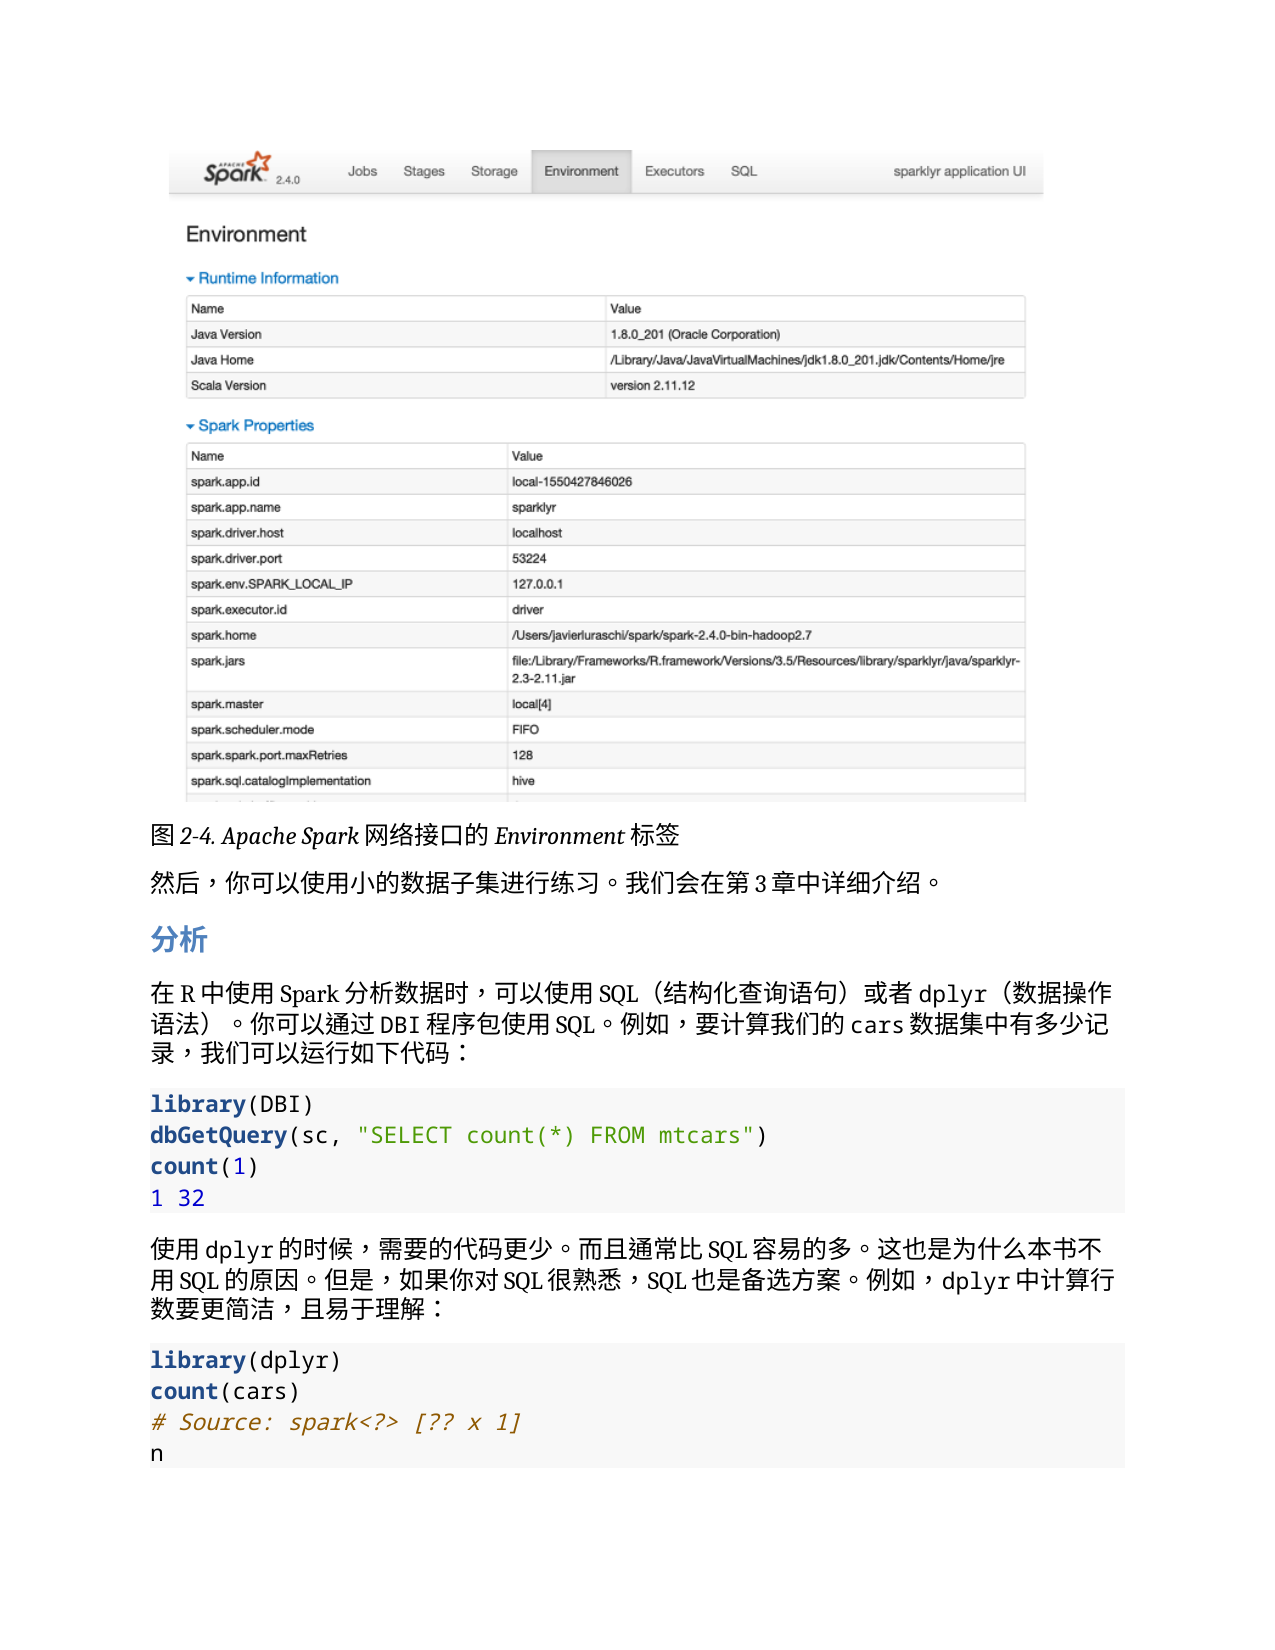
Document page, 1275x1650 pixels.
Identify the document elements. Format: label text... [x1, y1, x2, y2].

text 然后，你可以使用小的数据子集进行练习。我们会在第3章中详细介绍。 [150, 870, 1125, 898]
picture [168, 150, 1044, 802]
text 使用dplyr的时候，需要的代码更少。而且通常比SQL容易的多。这也是为什么本书不用SQL的原因。但是，如果你对SQL很熟悉，SQL也是备选方案。例如，dplyr中计算行数要更简洁，且易于理解： [150, 1233, 1125, 1325]
text library(DBI) dbGetQuery(sc, "SELECT count(*) FROM mtcars") count(1) 1 32 [205, 1088, 1125, 1213]
text library(dplyr) count(cars) # Source: spark<?> [?? x 1] n <dbl> 1 32 [150, 1343, 1125, 1468]
text 图2-4. Apache Spark网络接口的Environment标签 [150, 822, 1125, 851]
subtitle 分析 [150, 919, 1125, 959]
text 在R中使用Spark分析数据时，可以使用SQL（结构化查询语句）或者dplyr（数据操作语法）。你可以通过DBI程序包使用SQL。例如，要计算我们的cars数据集中有多少记录，我们可以运行如下代码： [150, 978, 1125, 1069]
